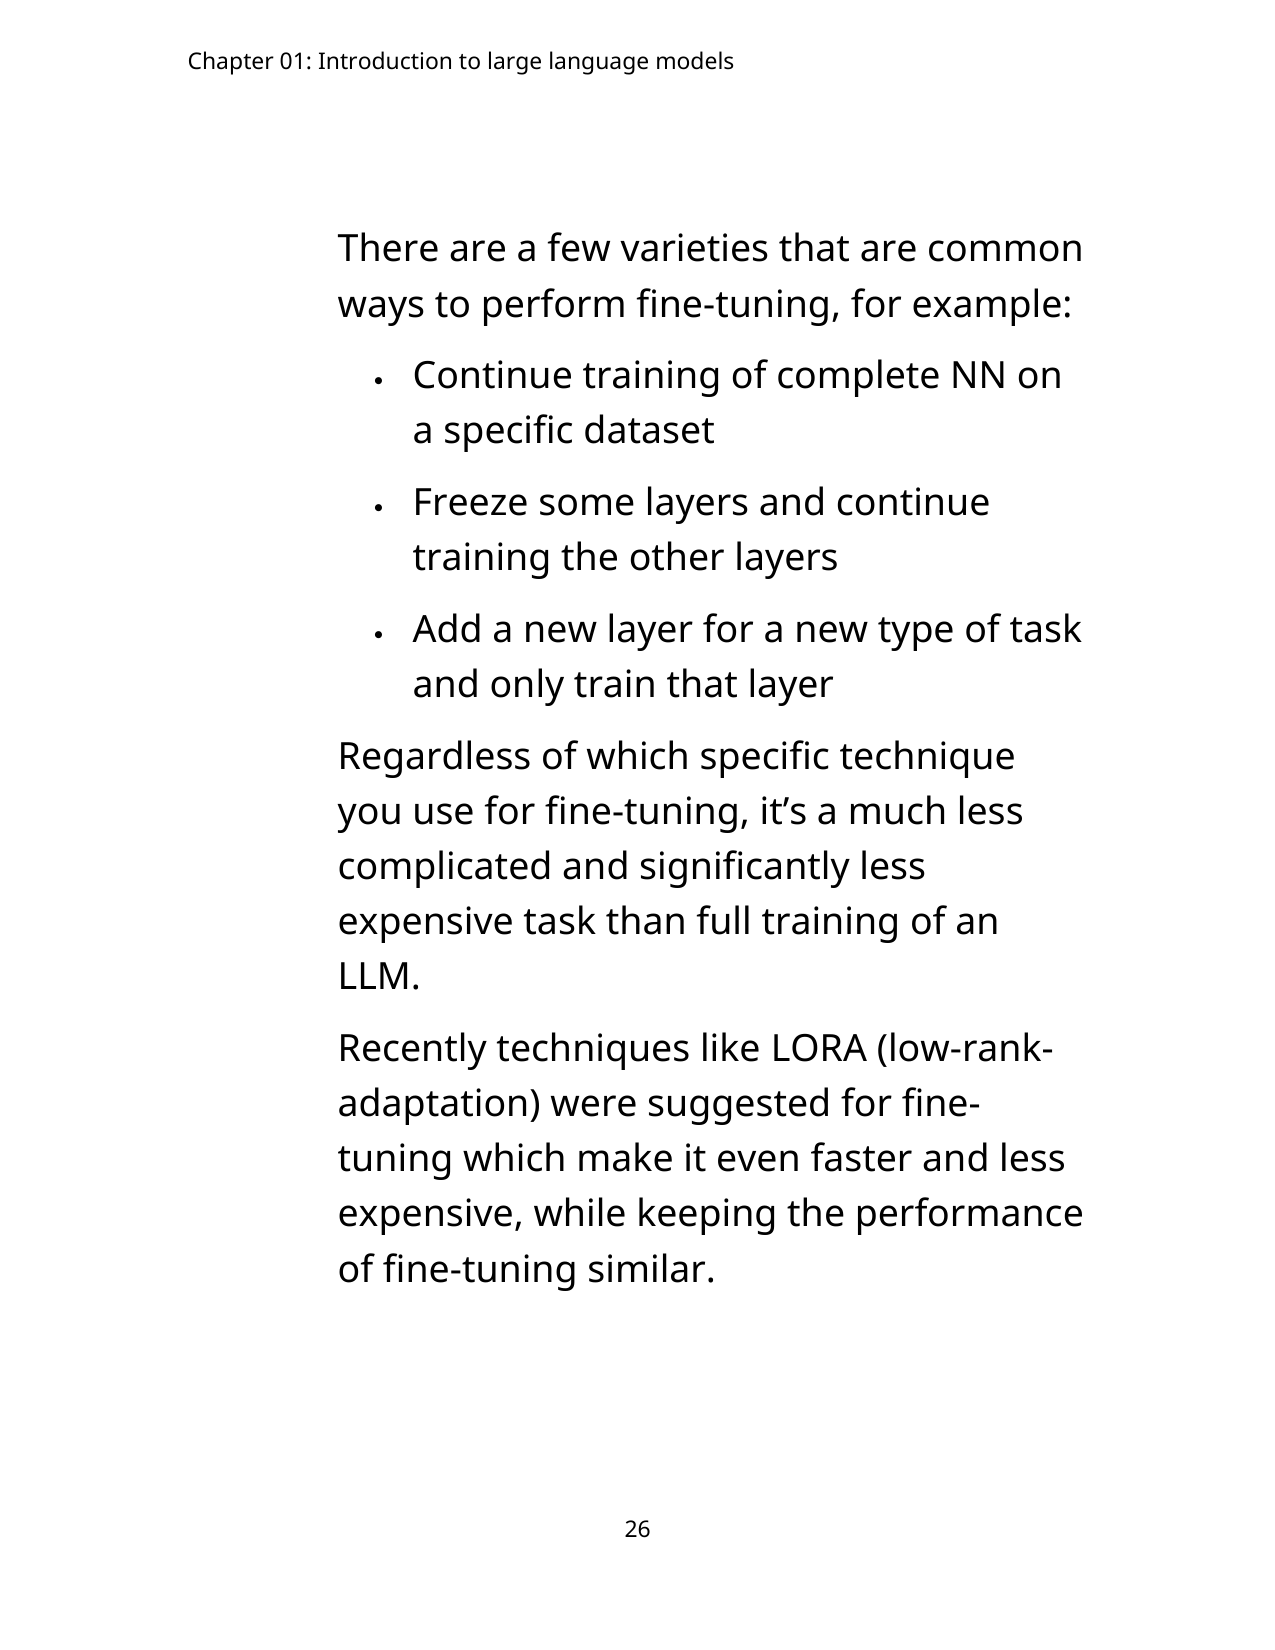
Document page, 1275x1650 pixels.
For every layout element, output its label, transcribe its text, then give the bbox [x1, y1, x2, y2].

text Regardless of which specific technique you use for fine-tuning, it’s a much less complicated and significantly less expensive task than full training of an LLM. [337, 729, 1087, 1001]
list Freeze some layers and continue training the other layers [375, 476, 1087, 582]
list Continue training of complete NN on a specific dataset [375, 349, 1087, 455]
list Add a new layer for a new type of task and only train that layer [375, 602, 1087, 708]
text There are a few varieties that are common ways to perform fine-tuning, for example: [337, 222, 1087, 328]
text Recently techniques like LORA (low-rank-adaptation) were suggested for fine-tuning which make it even faster and less expensive, while keeping the performance of fine-tuning similar. [337, 1021, 1087, 1293]
